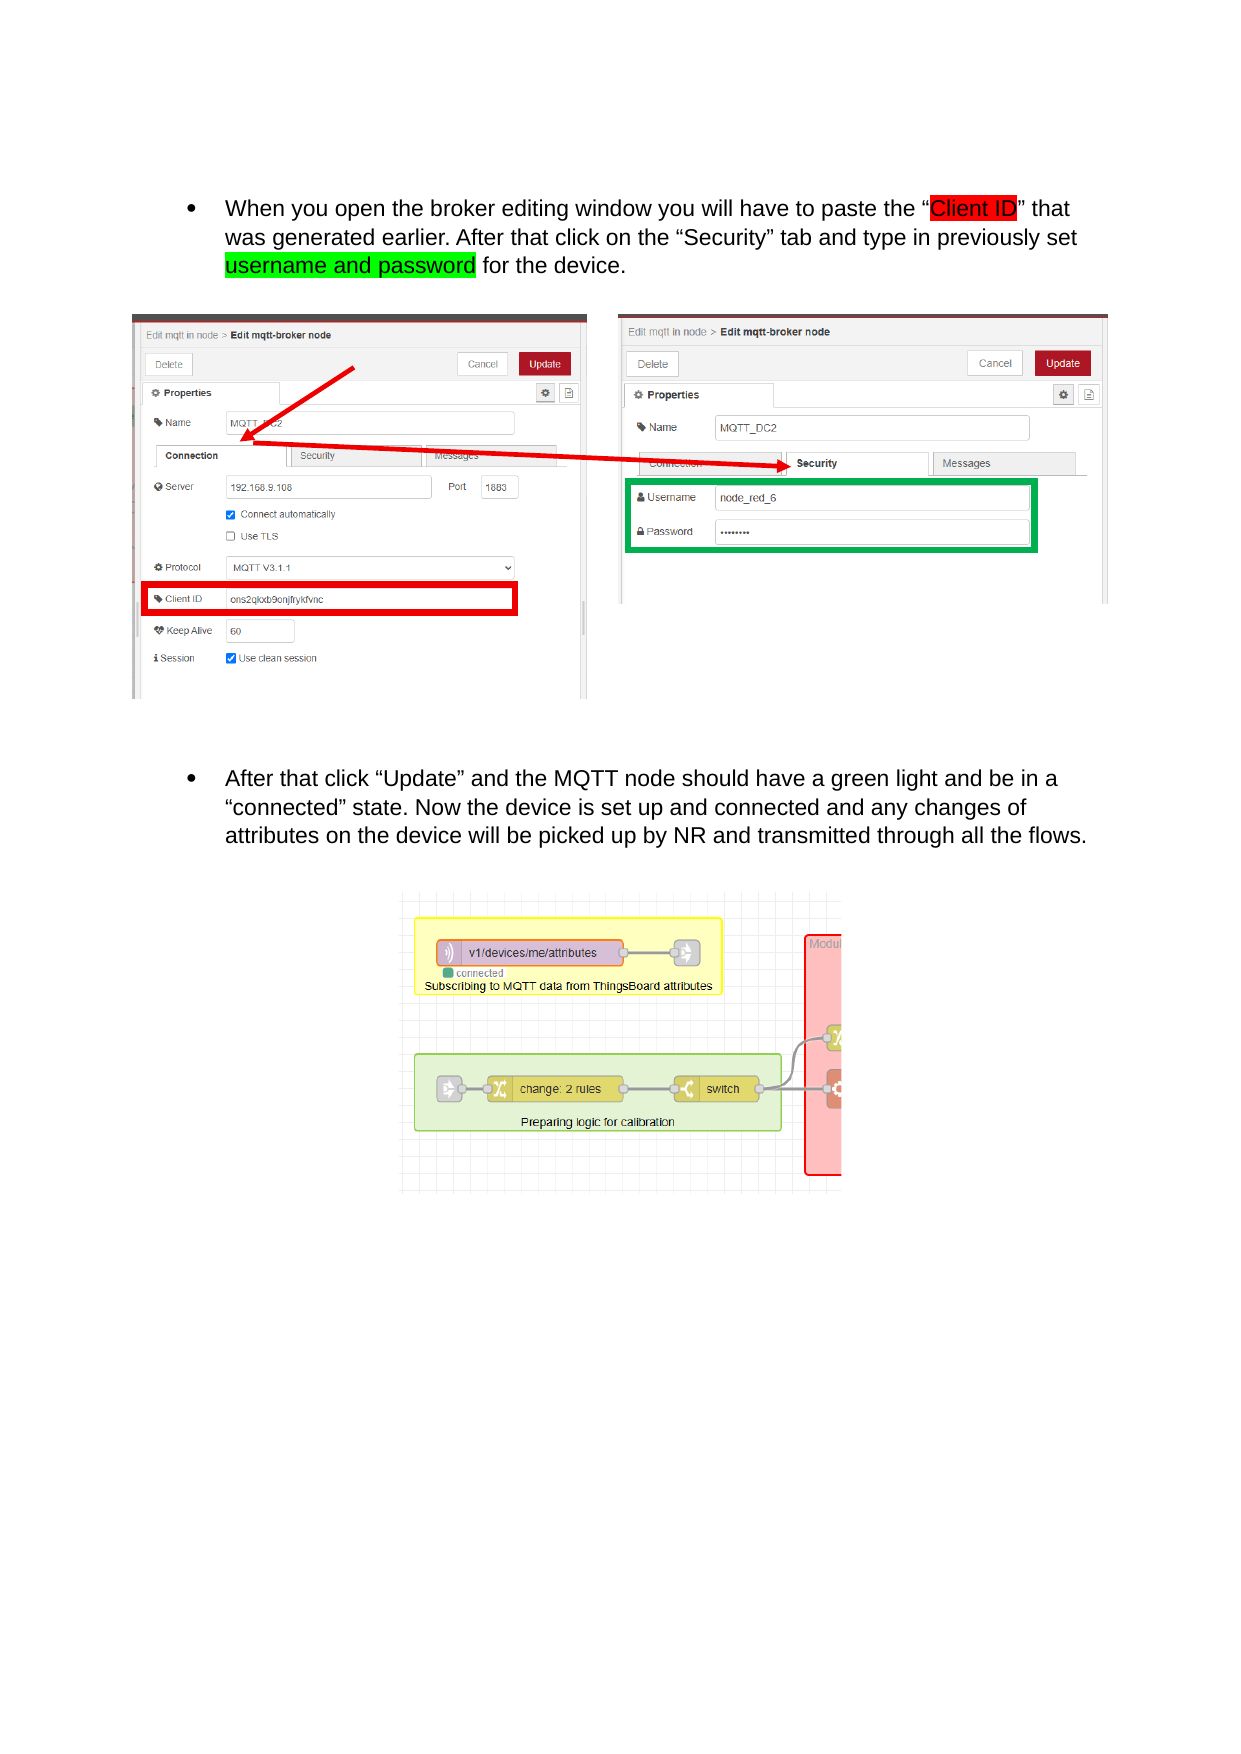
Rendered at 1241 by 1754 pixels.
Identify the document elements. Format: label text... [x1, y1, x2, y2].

list After that click “Update” and the MQTT node should have a green light and be in a “connected” state. Now the device is set up and connected and any changes of attributes on the device will be picked up by NR and transmitted through all the flows. [187, 765, 1090, 848]
picture [398, 892, 842, 1194]
list When you open the broker editing window you will have to paste the “Client ID” that was generated earlier. After that click on the “Security” tab and type in previously set username and password for the device. [187, 195, 1090, 278]
picture [132, 314, 587, 699]
picture [618, 314, 1108, 604]
